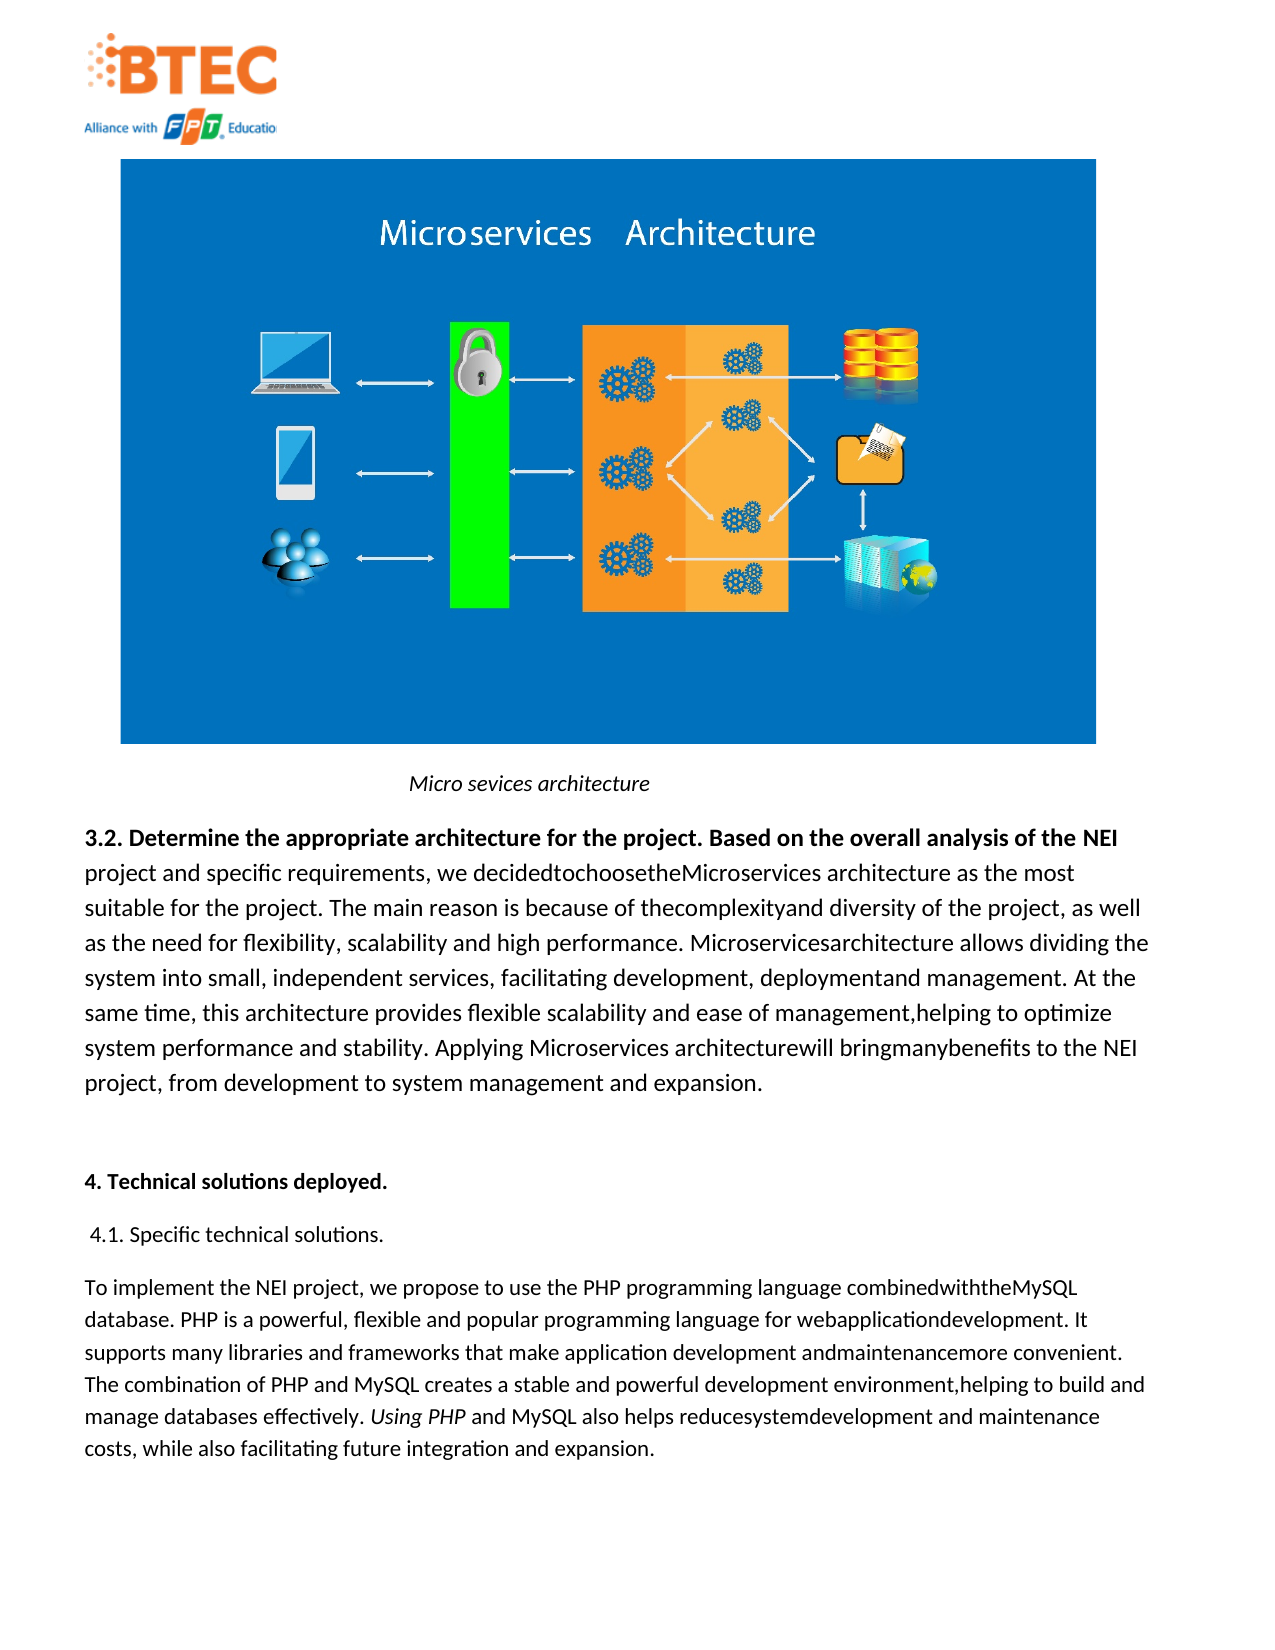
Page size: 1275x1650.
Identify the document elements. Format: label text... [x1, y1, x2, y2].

text 4. Technical solutions deployed. [84, 1167, 1153, 1195]
text 3.2. Determine the appropriate architecture for the project. Based on the overall analysis of the NEI project and specific requirements, we decidedtochoosetheMicroservices architecture as the most suitable for the project. The main reason is because of thecomplexityand diversity of the project, as well as the need for flexibility, scalability and high performance. Microservicesarchitecture allows dividing the system into small, independent services, facilitating development, deploymentand management. At the same time, this architecture provides flexible scalability and ease of management,helping to optimize system performance and stability. Applying Microservices architecturewill bringmanybenefits to the NEI project, from development to system management and expansion. [84, 822, 1153, 1097]
picture [120, 159, 1097, 744]
text Micro sevices architecture [84, 769, 1153, 797]
text 4.1. Specific technical solutions. [84, 1220, 1153, 1248]
picture [84, 33, 277, 145]
text To implement the NEI project, we propose to use the PHP programming language combinedwiththeMySQL database. PHP is a powerful, flexible and popular programming language for webapplicationdevelopment. It supports many libraries and frameworks that make application development andmaintenancemore convenient. The combination of PHP and MySQL creates a stable and powerful development environment,helping to build and manage databases effectively. Using PHP and MySQL also helps reducesystemdevelopment and maintenance costs, while also facilitating future integration and expansion. [84, 1273, 1153, 1462]
